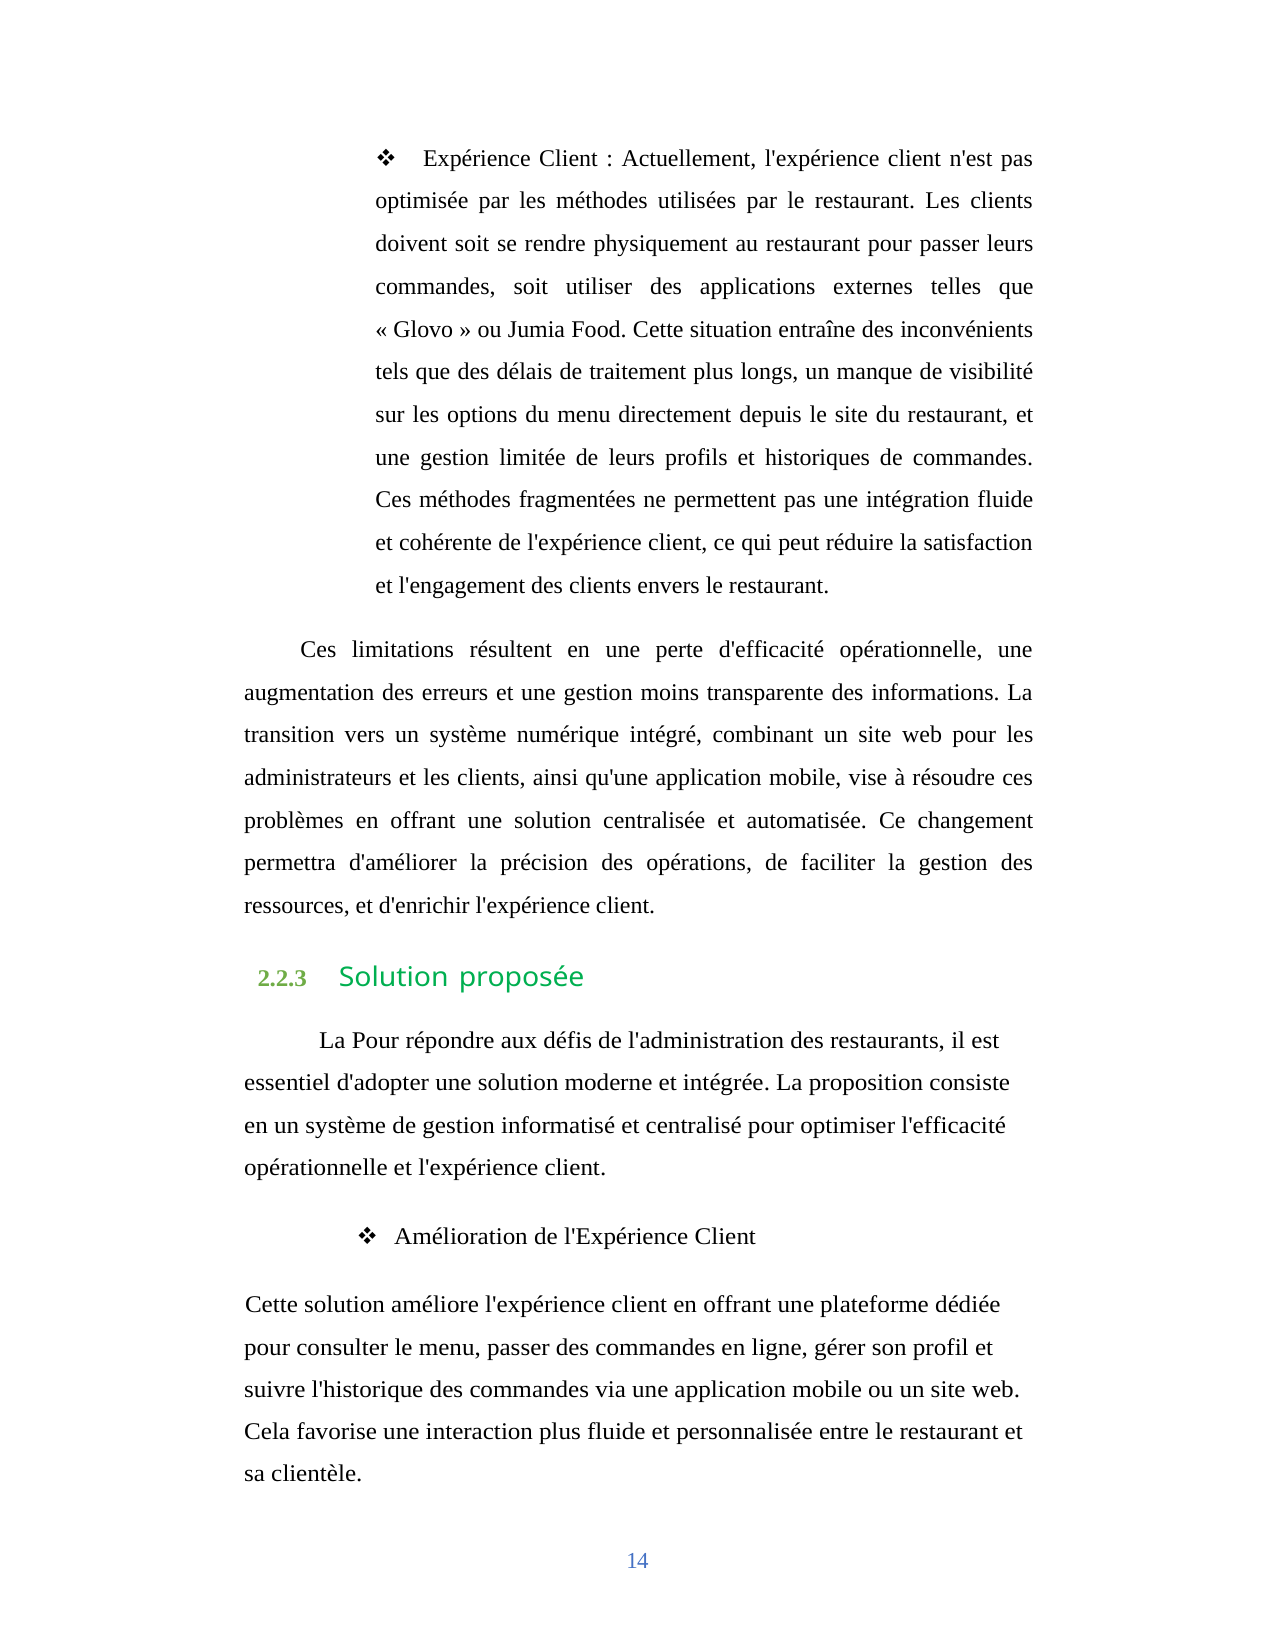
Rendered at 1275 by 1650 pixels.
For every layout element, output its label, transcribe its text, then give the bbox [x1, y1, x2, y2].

list Amélioration de l'Expérience Client [356, 1222, 1034, 1249]
list Expérience Client : Actuellement, l'expérience client n'est pas optimisée par les méthodes utilisées par le restaurant. Les clients doivent soit se rendre physiquement au restaurant pour passer leurs commandes, soit utiliser des applications externes telles que « Glovo » ou Jumia Food. Cette situation entraîne des inconvénients tels que des délais de traitement plus longs, un manque de visibilité sur les options du menu directement depuis le site du restaurant, et une gestion limitée de leurs profils et historiques de commandes. Ces méthodes fragmentées ne permettent pas une intégration fluide et cohérente de l'expérience client, ce qui peut réduire la satisfaction et l'engagement des clients envers le restaurant. [375, 144, 1034, 598]
text Ces limitations résultent en une perte d'efficacité opérationnelle, une augmentation des erreurs et une gestion moins transparente des informations. La transition vers un système numérique intégré, combinant un site web pour les administrateurs et les clients, ainsi qu'une application mobile, vise à résoudre ces problèmes en offrant une solution centralisée et automatisée. Ce changement permettra d'améliorer la précision des opérations, de faciliter la gestion des ressources, et d'enrichir l'expérience client. [244, 635, 1034, 919]
text La Pour répondre aux défis de l'administration des restaurants, il est essentiel d'adopter une solution moderne et intégrée. La proposition consiste en un système de gestion informatisé et centralisé pour optimiser l'efficacité opérationnelle et l'expérience client. [244, 1026, 1034, 1180]
title Solution proposée [257, 957, 1254, 994]
text Cette solution améliore l'expérience client en offrant une plateforme dédiée pour consulter le menu, passer des commandes en ligne, gérer son profil et suivre l'historique des commandes via une application mobile ou un site web. Cela favorise une interaction plus fluide et personnalisée entre le restaurant et sa clientèle. [244, 1291, 1034, 1487]
